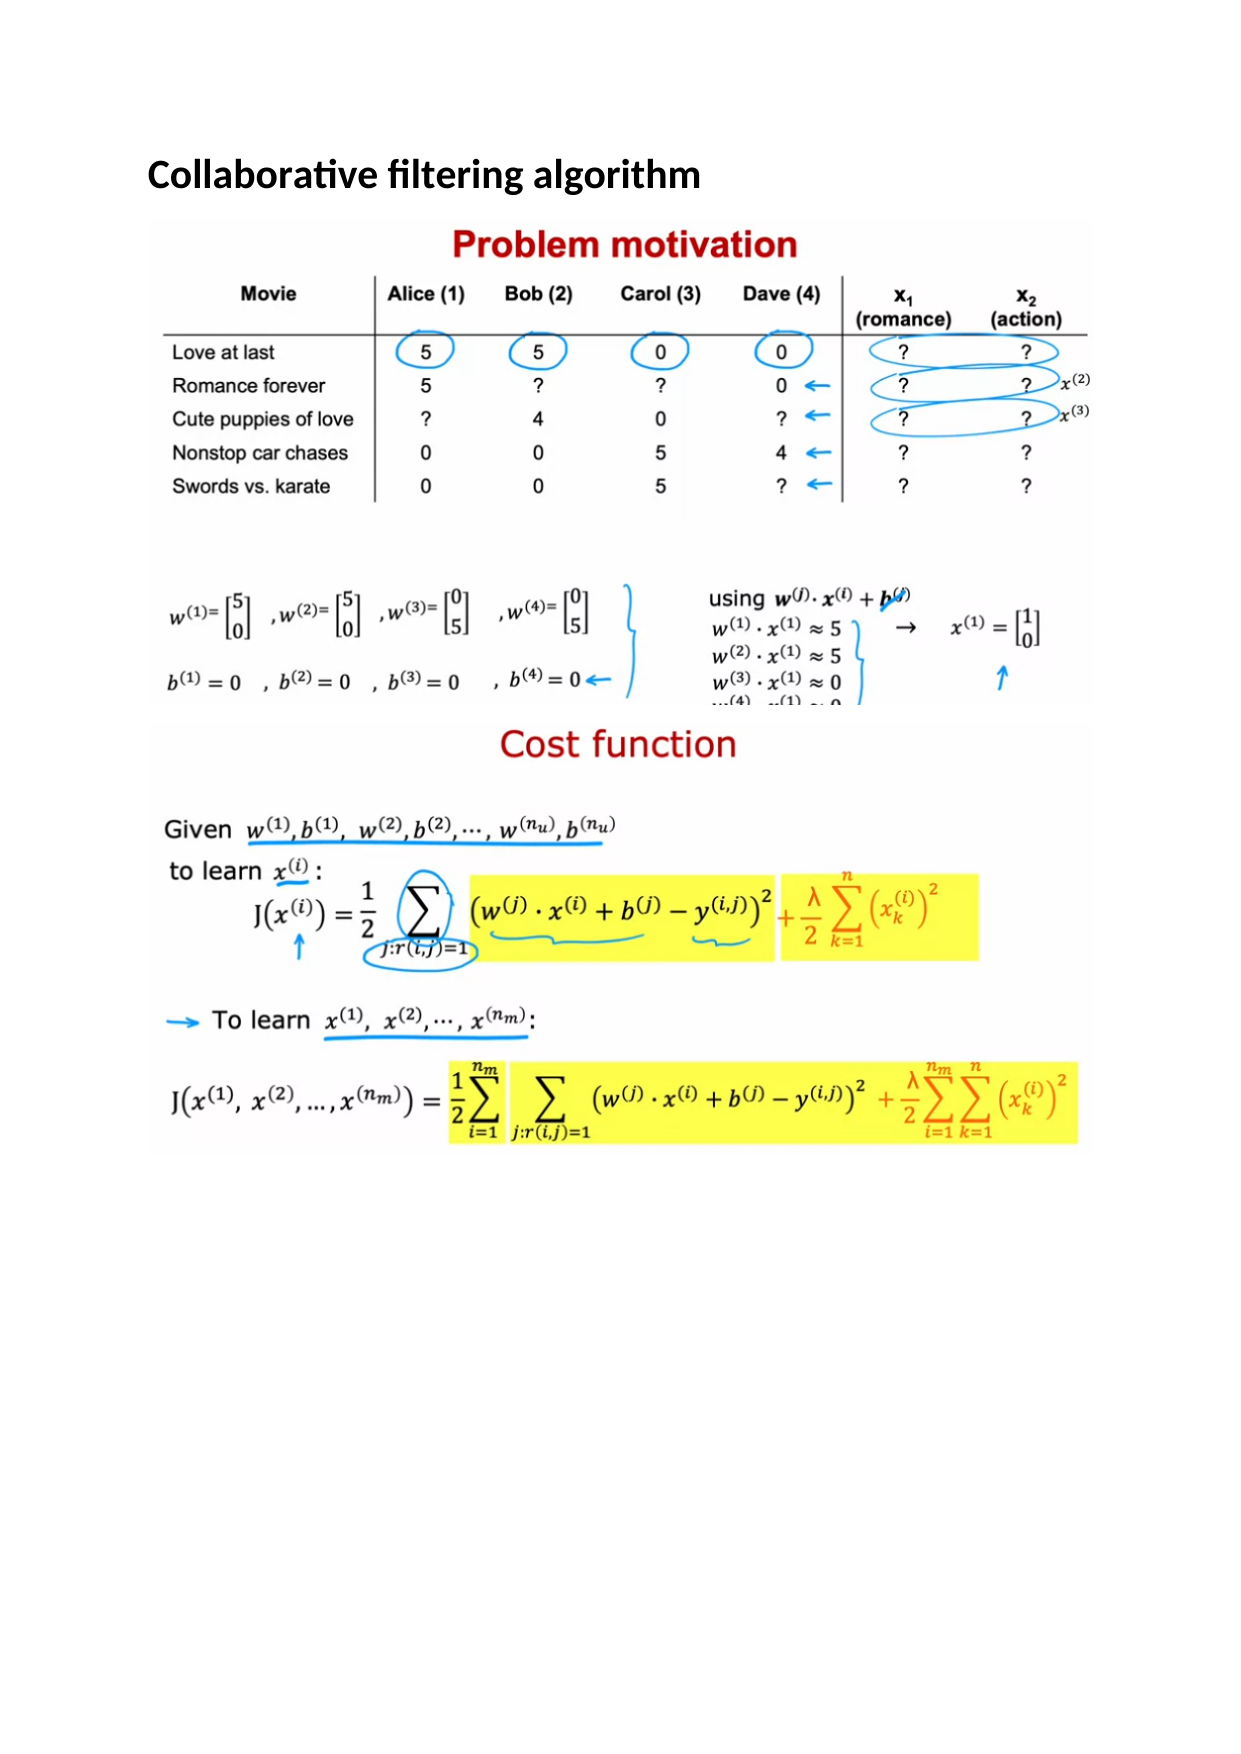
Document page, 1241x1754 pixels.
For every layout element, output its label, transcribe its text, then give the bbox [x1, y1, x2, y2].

picture [147, 219, 1093, 705]
picture [147, 723, 1093, 1154]
text Collaborative filtering algorithm [148, 148, 1093, 198]
